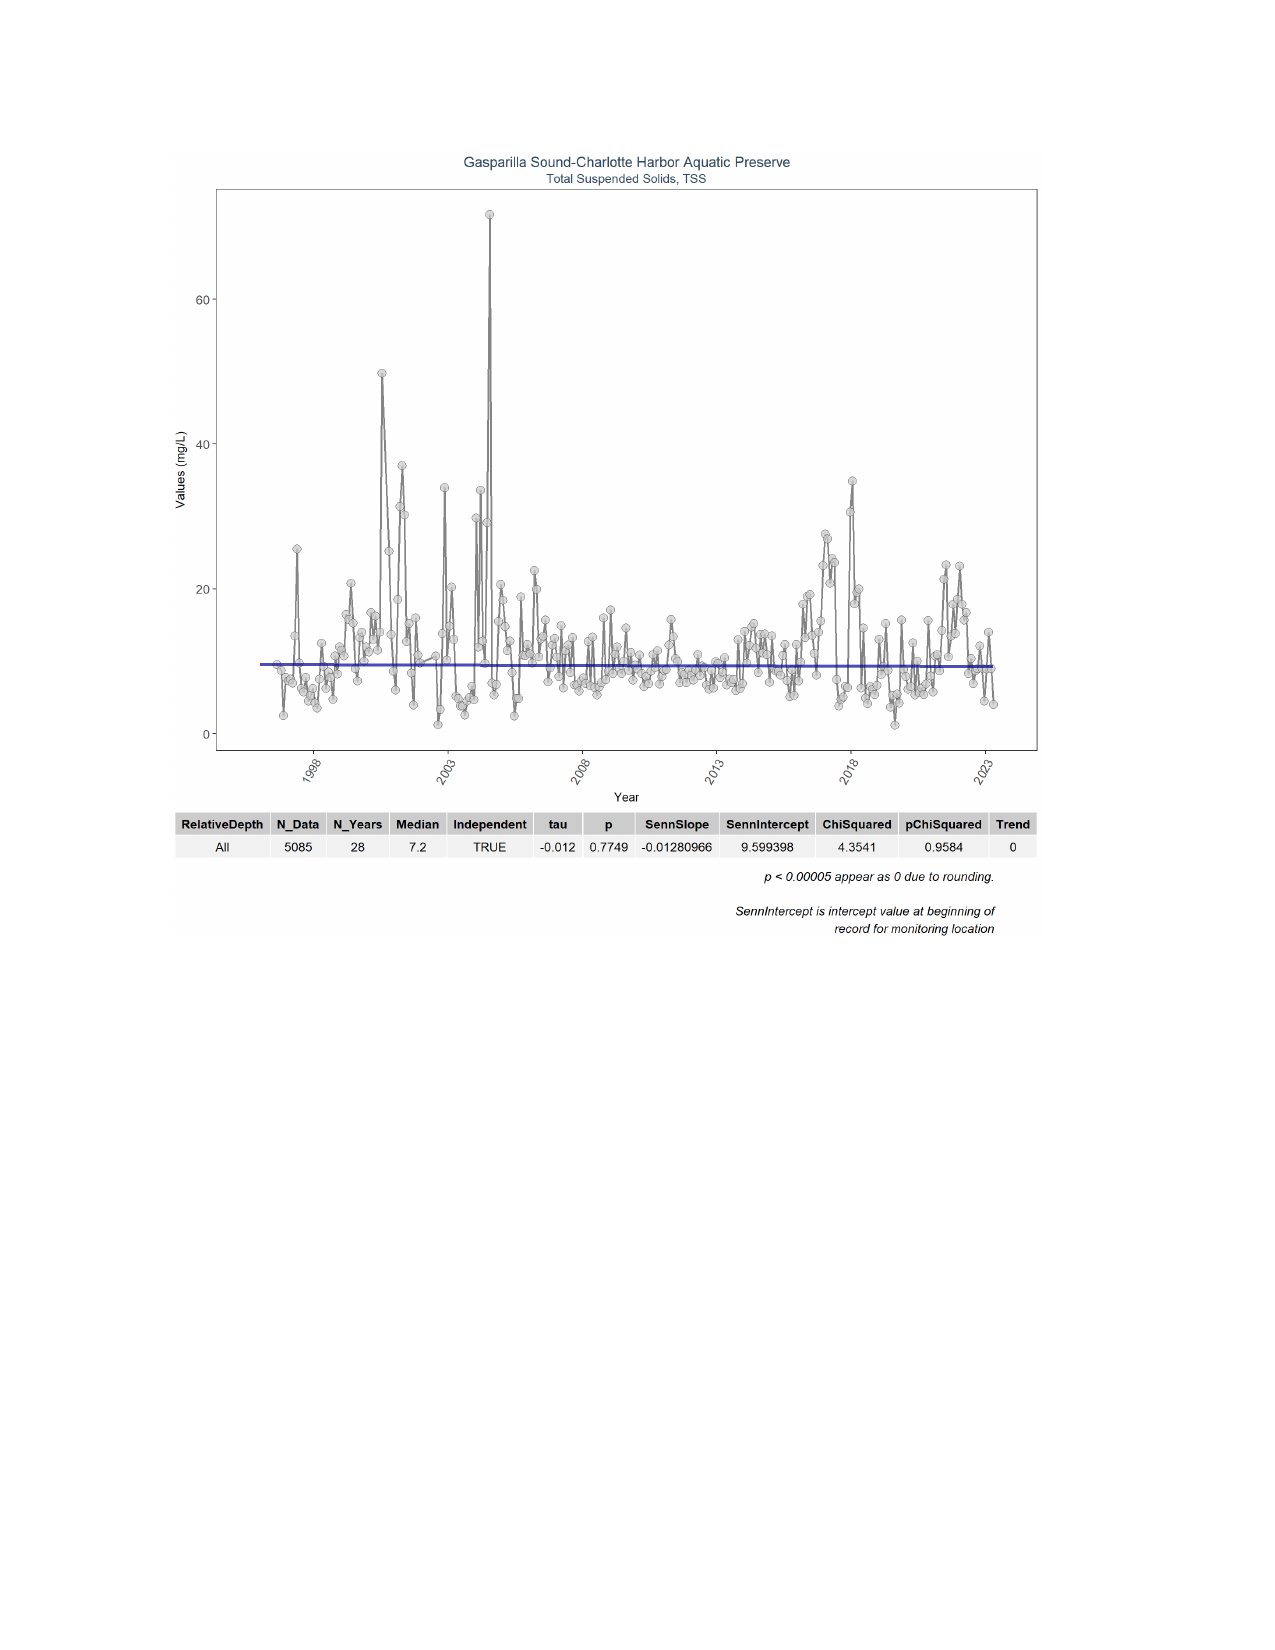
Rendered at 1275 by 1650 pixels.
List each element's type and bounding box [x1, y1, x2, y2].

picture [168, 150, 1044, 938]
